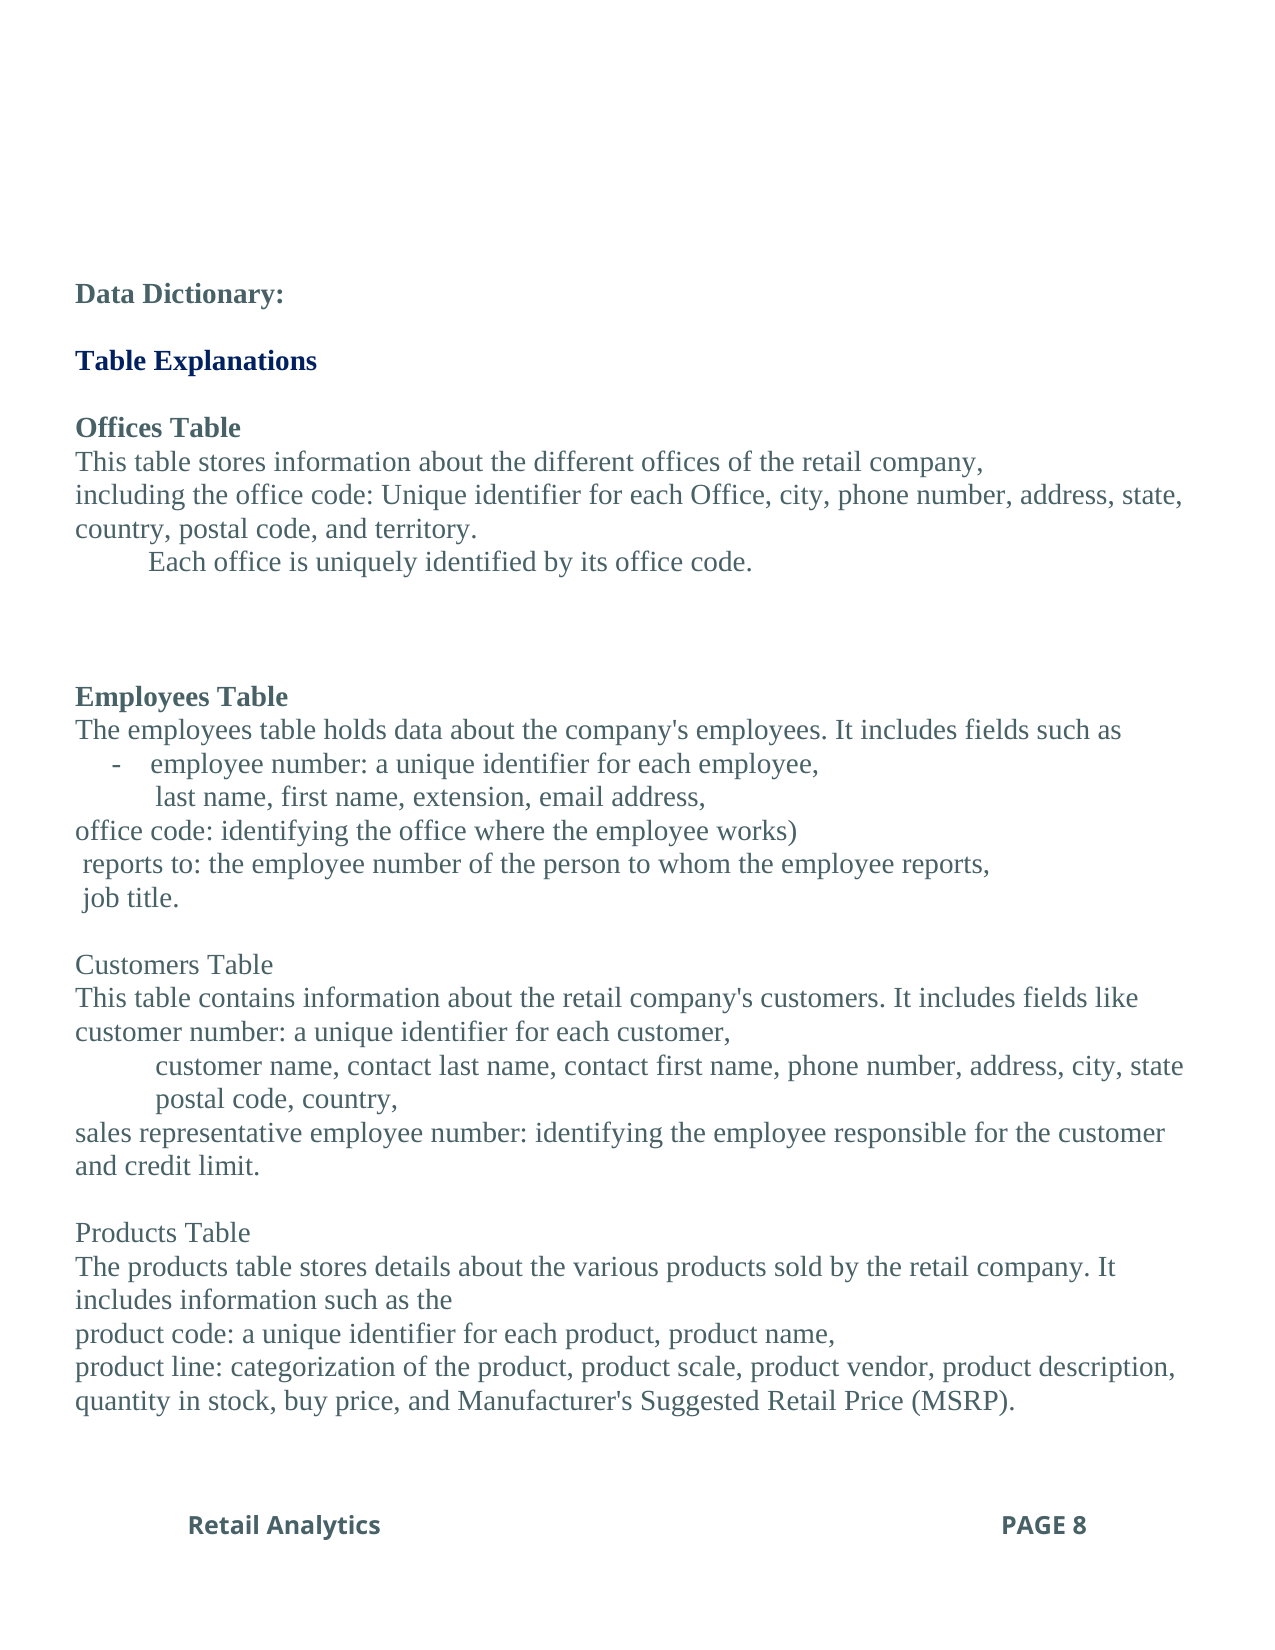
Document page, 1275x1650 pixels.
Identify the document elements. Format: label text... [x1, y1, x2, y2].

text product line: categorization of the product, product scale, product vendor, product description, quantity in stock, buy price, and Manufacturer's Suggested Retail Price (MSRP). [75, 1349, 1200, 1417]
text Each office is uniquely identified by its office code. [75, 544, 1200, 578]
text product code: a unique identifier for each product, product name, [75, 1316, 1200, 1349]
text job title. [75, 880, 1200, 913]
text Customers Table [75, 947, 1200, 981]
text This table contains information about the retail company's customers. It includes fields like [75, 981, 1200, 1014]
text customer number: a unique identifier for each customer, [75, 1014, 1200, 1048]
text Employees Table [75, 679, 1200, 712]
text The products table stores details about the various products sold by the retail company. It includes information such as the [75, 1249, 1200, 1316]
text customer name, contact last name, contact first name, phone number, address, city, state [75, 1048, 1200, 1081]
text Data Dictionary: [75, 276, 1200, 310]
text last name, first name, extension, email address, [75, 779, 1200, 813]
text reports to: the employee number of the person to whom the employee reports, [75, 846, 1200, 880]
text Offices Table [75, 410, 1200, 444]
text postal code, country, [75, 1081, 1200, 1115]
text Table Explanations [75, 343, 1200, 377]
text The employees table holds data about the company's employees. It includes fields such as [75, 712, 1200, 746]
text sales representative employee number: identifying the employee responsible for the customer and credit limit. [75, 1115, 1200, 1182]
text This table stores information about the different offices of the retail company, [75, 444, 1200, 477]
text office code: identifying the office where the employee works) [75, 813, 1200, 846]
text including the office code: Unique identifier for each Office, city, phone number, address, state, country, postal code, and territory. [75, 477, 1200, 544]
text - employee number: a unique identifier for each employee, [75, 746, 1200, 779]
text Products Table [75, 1215, 1200, 1249]
